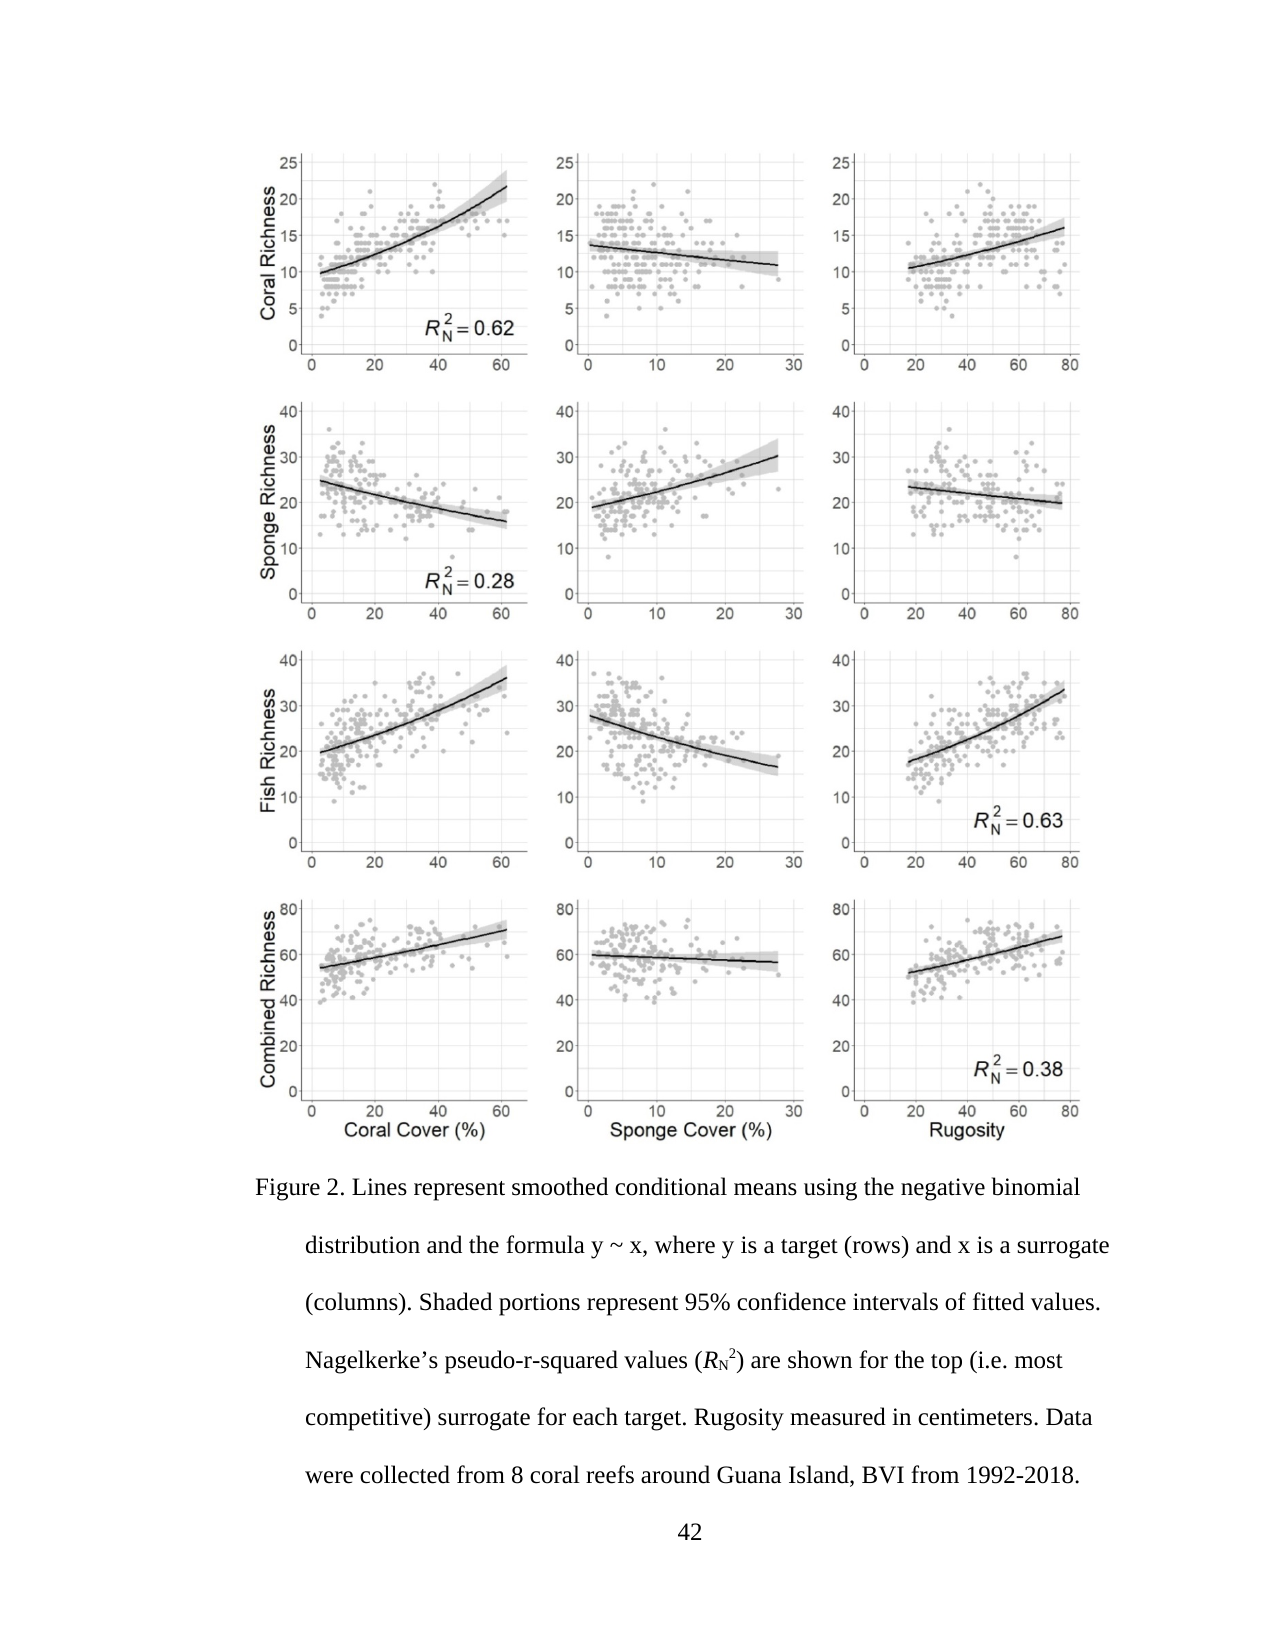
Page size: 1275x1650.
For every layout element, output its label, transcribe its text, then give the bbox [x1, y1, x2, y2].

subtitle Figure 2. Lines represent smoothed conditional means using the negative binomial distribution and the formula y ~ x, where y is a target (rows) and x is a surrogate (columns). Shaded portions represent 95% confidence intervals of fitted values. Nagelkerke’s pseudo-r-squared values (RN2) are shown for the top (i.e. most competitive) surrogate for each target. Rugosity measured in centimeters. Data were collected from 8 coral reefs around Guana Island, BVI from 1992-2018. [255, 1172, 1125, 1489]
picture [255, 150, 1084, 1144]
